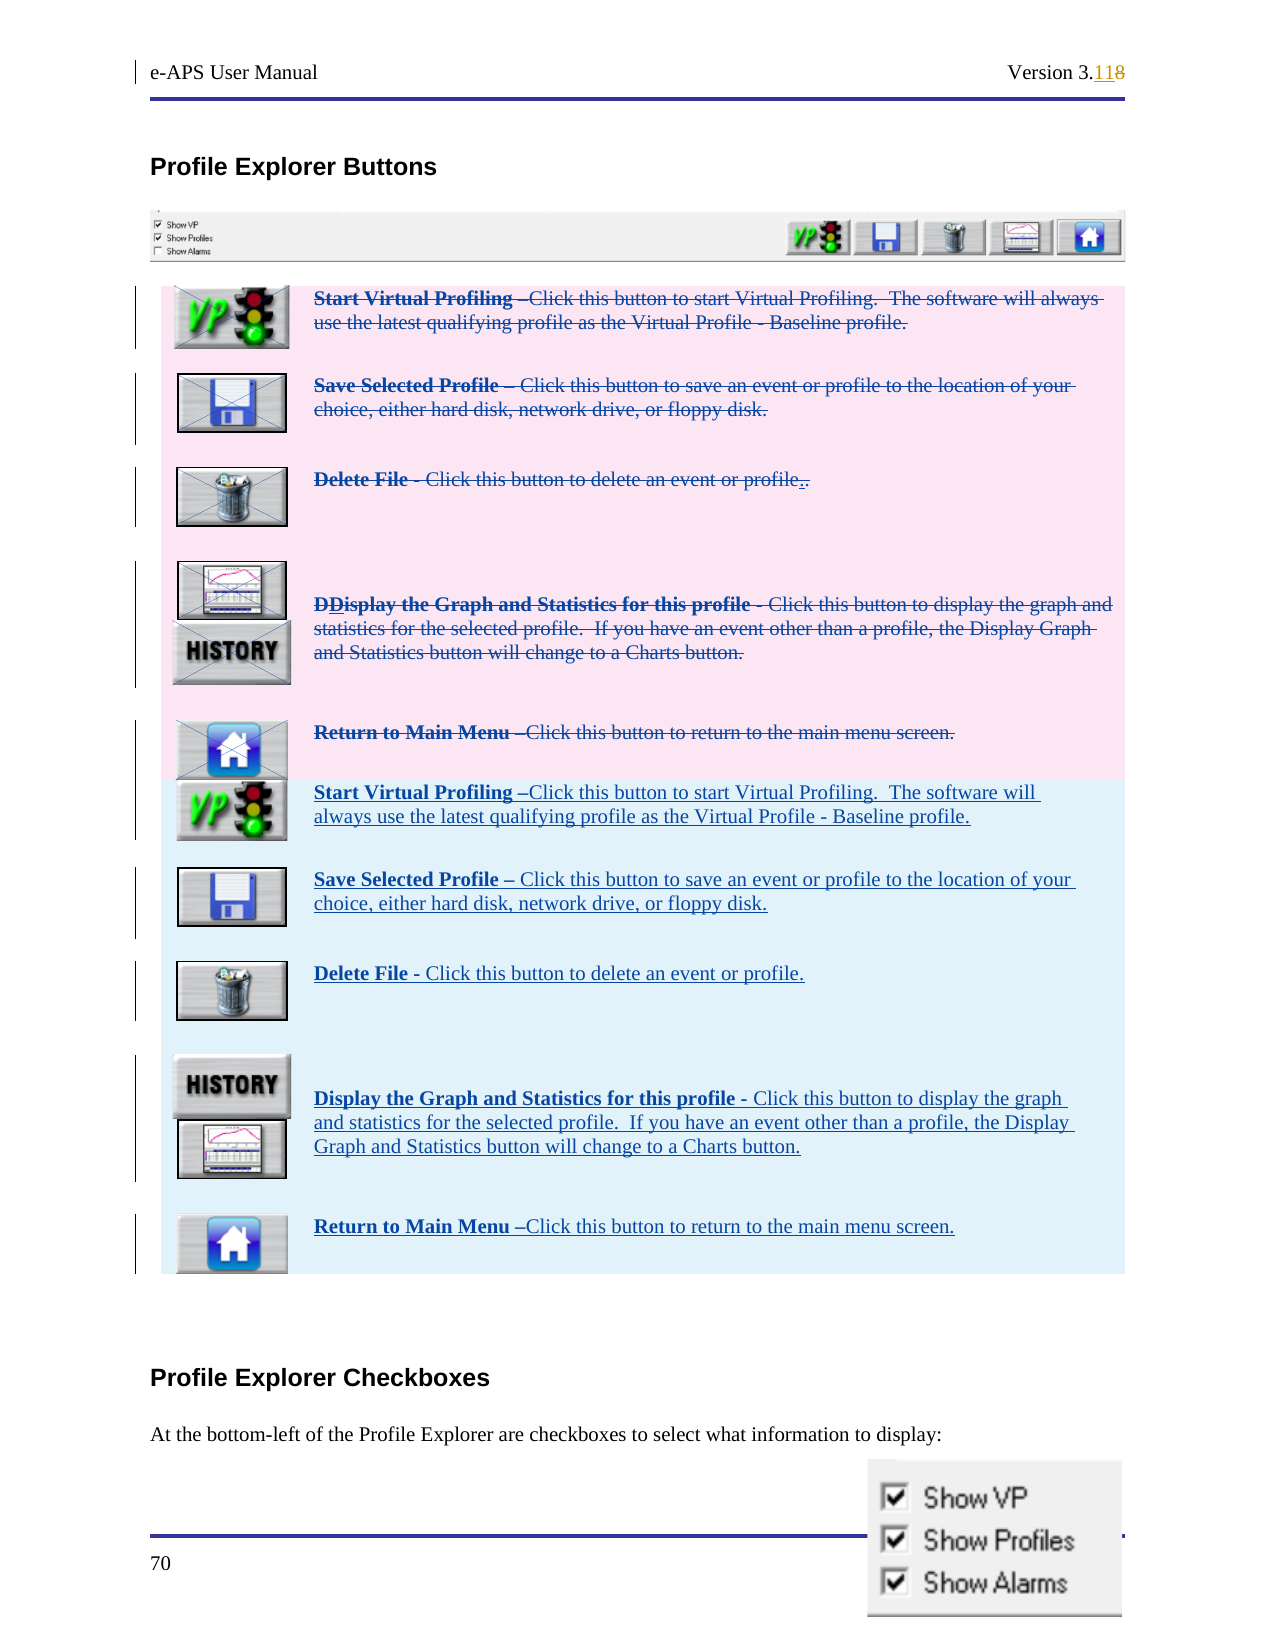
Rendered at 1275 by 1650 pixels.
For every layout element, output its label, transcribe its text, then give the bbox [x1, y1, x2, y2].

picture [175, 721, 230, 779]
picture [179, 498, 285, 525]
picture [176, 318, 288, 349]
picture [865, 1459, 1122, 1615]
picture [174, 287, 230, 348]
picture [172, 621, 230, 684]
picture [176, 751, 288, 841]
picture [234, 470, 286, 523]
picture [181, 375, 283, 402]
picture [180, 562, 284, 589]
picture [150, 210, 1125, 262]
subtitle Profile Explorer Buttons [150, 152, 1125, 180]
picture [179, 377, 229, 429]
picture [175, 285, 288, 316]
picture [178, 962, 286, 1019]
picture [179, 720, 285, 749]
picture [175, 654, 289, 685]
picture [174, 620, 289, 652]
picture [175, 1213, 288, 1274]
picture [180, 404, 283, 431]
picture [234, 377, 285, 429]
picture [234, 621, 292, 684]
picture [179, 1121, 285, 1178]
picture [178, 468, 285, 496]
text At the bottom-left of the Profile Explorer are checkboxes to select what information to display: [150, 1422, 1125, 1446]
picture [179, 564, 230, 617]
picture [178, 470, 230, 523]
picture [234, 564, 285, 617]
picture [179, 592, 284, 619]
picture [179, 869, 285, 925]
picture [234, 721, 288, 779]
subtitle Profile Explorer Checkboxes [150, 1363, 1125, 1392]
picture [234, 287, 290, 348]
picture [172, 1054, 292, 1119]
